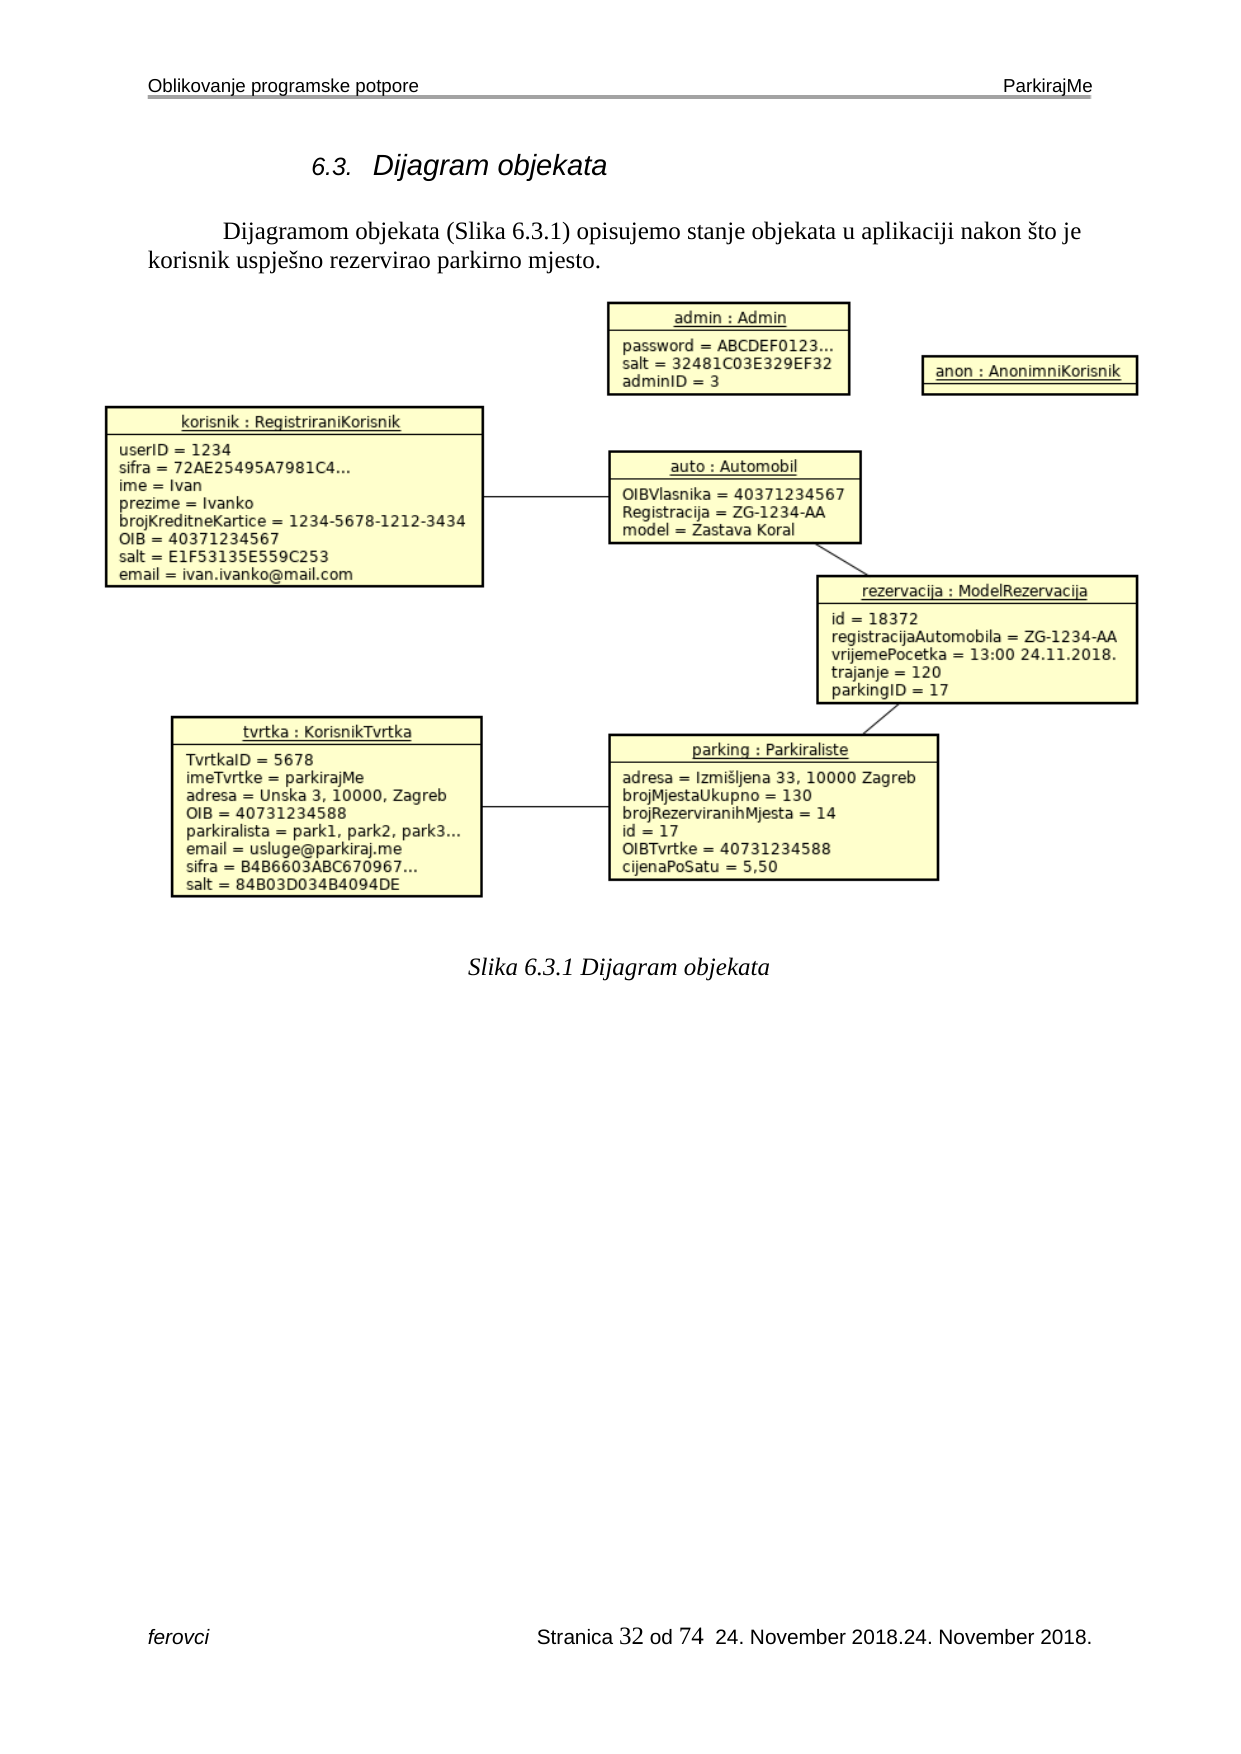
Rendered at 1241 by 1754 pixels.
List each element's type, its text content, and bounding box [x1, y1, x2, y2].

picture [100, 298, 1141, 904]
text Slika 6.3.1 Dijagram objekata [148, 952, 1093, 980]
text Dijagramom objekata (Slika 6.3.1) opisujemo stanje objekata u aplikaciji nakon što je korisnik uspješno rezervirao parkirno mjesto. [148, 216, 1093, 274]
subtitle Dijagram objekata [252, 148, 1093, 181]
picture [147, 95, 1092, 99]
